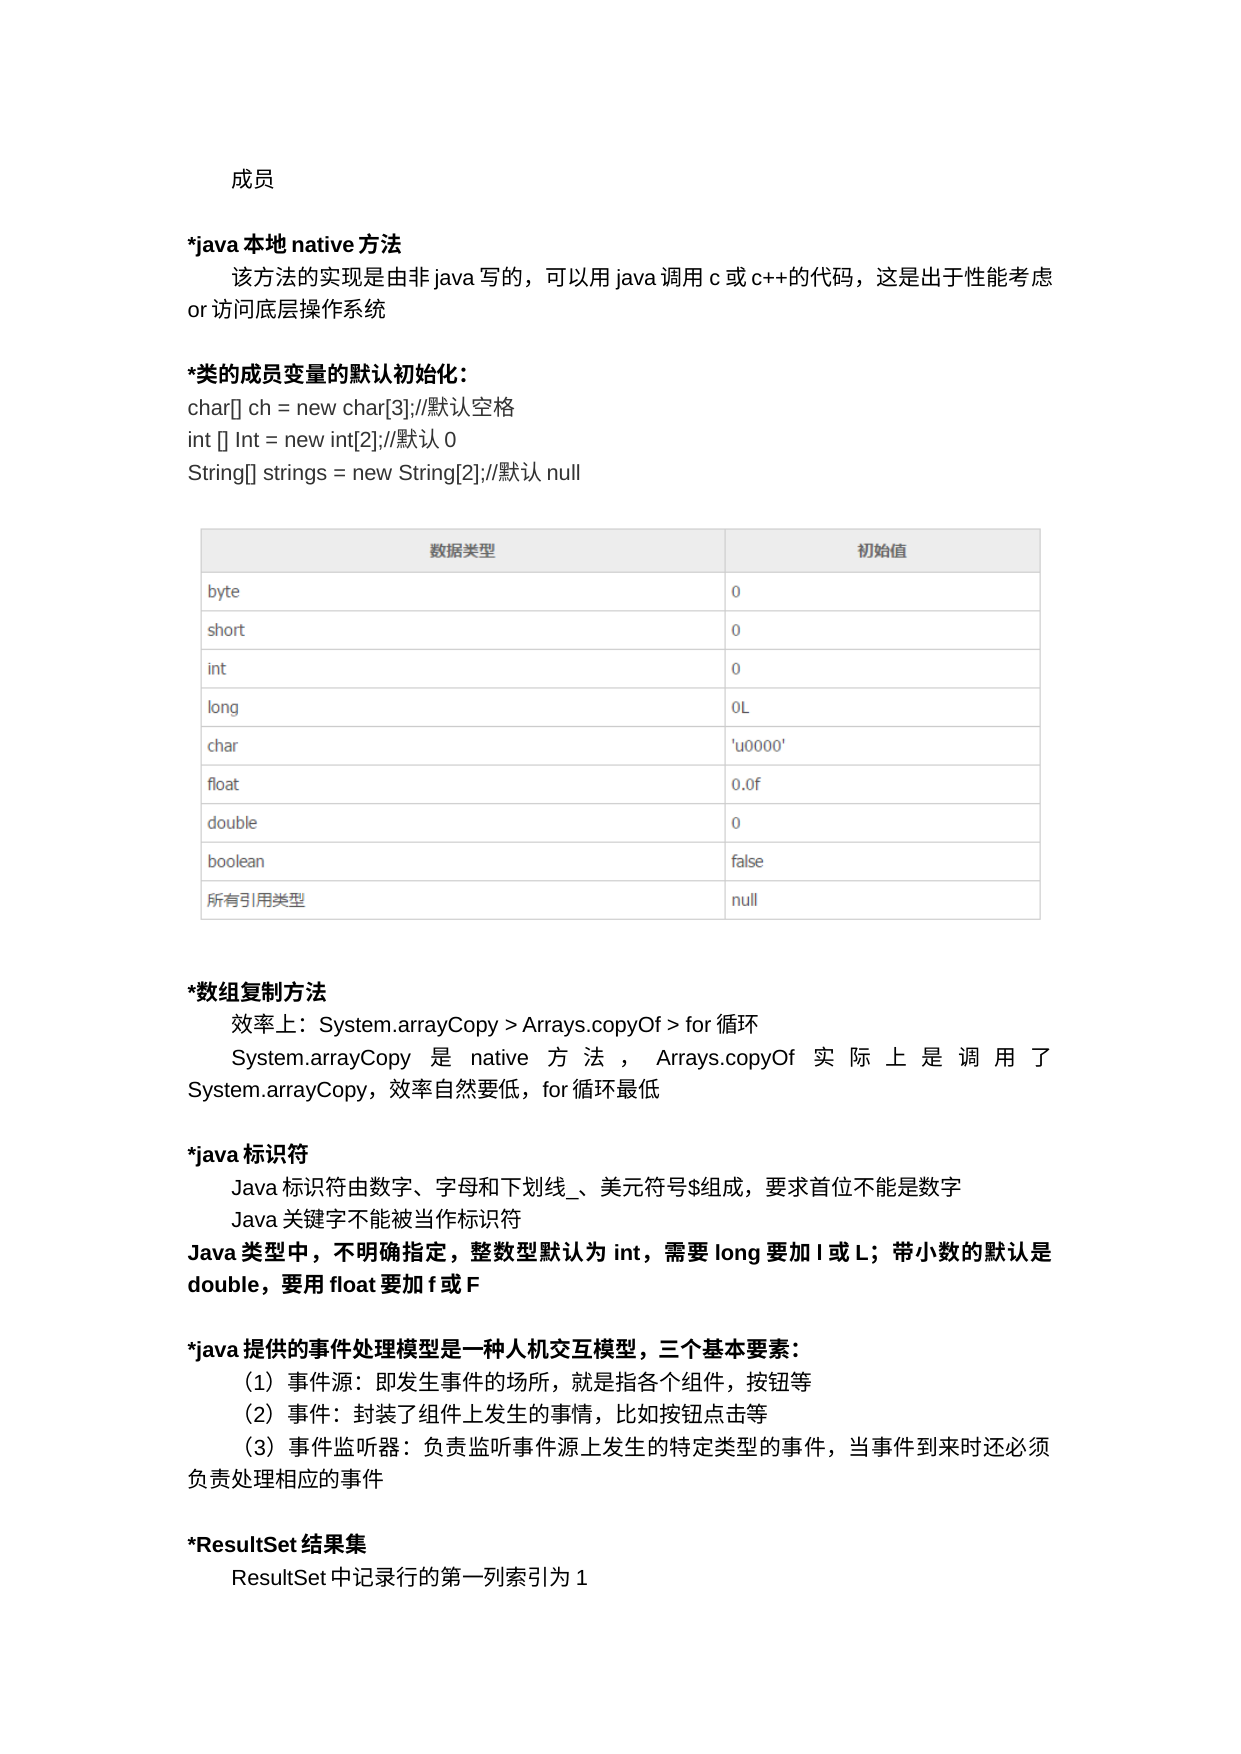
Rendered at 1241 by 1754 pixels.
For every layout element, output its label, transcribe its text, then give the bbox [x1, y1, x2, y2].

text Java关键字不能被当作标识符 [187, 1202, 1053, 1234]
text 该方法的实现是由非java写的，可以用java调用c或c++的代码，这是出于性能考虑or访问底层操作系统 [187, 259, 1053, 324]
text ResultSet中记录行的第一列索引为1 [187, 1559, 1053, 1592]
picture [189, 512, 1055, 934]
text *ResultSet结果集 [187, 1527, 1053, 1559]
text 外部类不能任意访问内部类的成员，要做到这一点，外部类必须创建其内部类的对象（静态内部类除外）。内部类可以访问all外部类的成员，因为内部类就像是一个类的成员 [231, 162, 1053, 194]
text *java标识符 [187, 1137, 1053, 1169]
text Java类型中，不明确指定，整数型默认为int，需要long要加l或L；带小数的默认是double，要用float要加f或F [187, 1234, 1053, 1299]
text *数组复制方法 [187, 974, 1053, 1007]
text 效率上：System.arrayCopy > Arrays.copyOf > for循环 [187, 1007, 1053, 1039]
text *java提供的事件处理模型是一种人机交互模型，三个基本要素： [187, 1332, 1053, 1364]
text （3）事件监听器：负责监听事件源上发生的特定类型的事件，当事件到来时还必须负责处理相应的事件 [187, 1429, 1053, 1494]
text （1）事件源：即发生事件的场所，就是指各个组件，按钮等 [187, 1364, 1053, 1397]
text *类的成员变量的默认初始化： [187, 357, 1053, 389]
text char[] ch = new char[3];//默认空格 int [] Int = new int[2];//默认0 String[] strings = new String[2];//默认null [187, 389, 1053, 487]
text System.arrayCopy是native方法，Arrays.copyOf实际上是调用了System.arrayCopy，效率自然要低，for循环最低 [187, 1039, 1053, 1104]
text *java本地native方法 [187, 227, 1053, 259]
text Java标识符由数字、字母和下划线_、美元符号$组成，要求首位不能是数字 [187, 1169, 1053, 1202]
text （2）事件：封装了组件上发生的事情，比如按钮点击等 [187, 1397, 1053, 1429]
